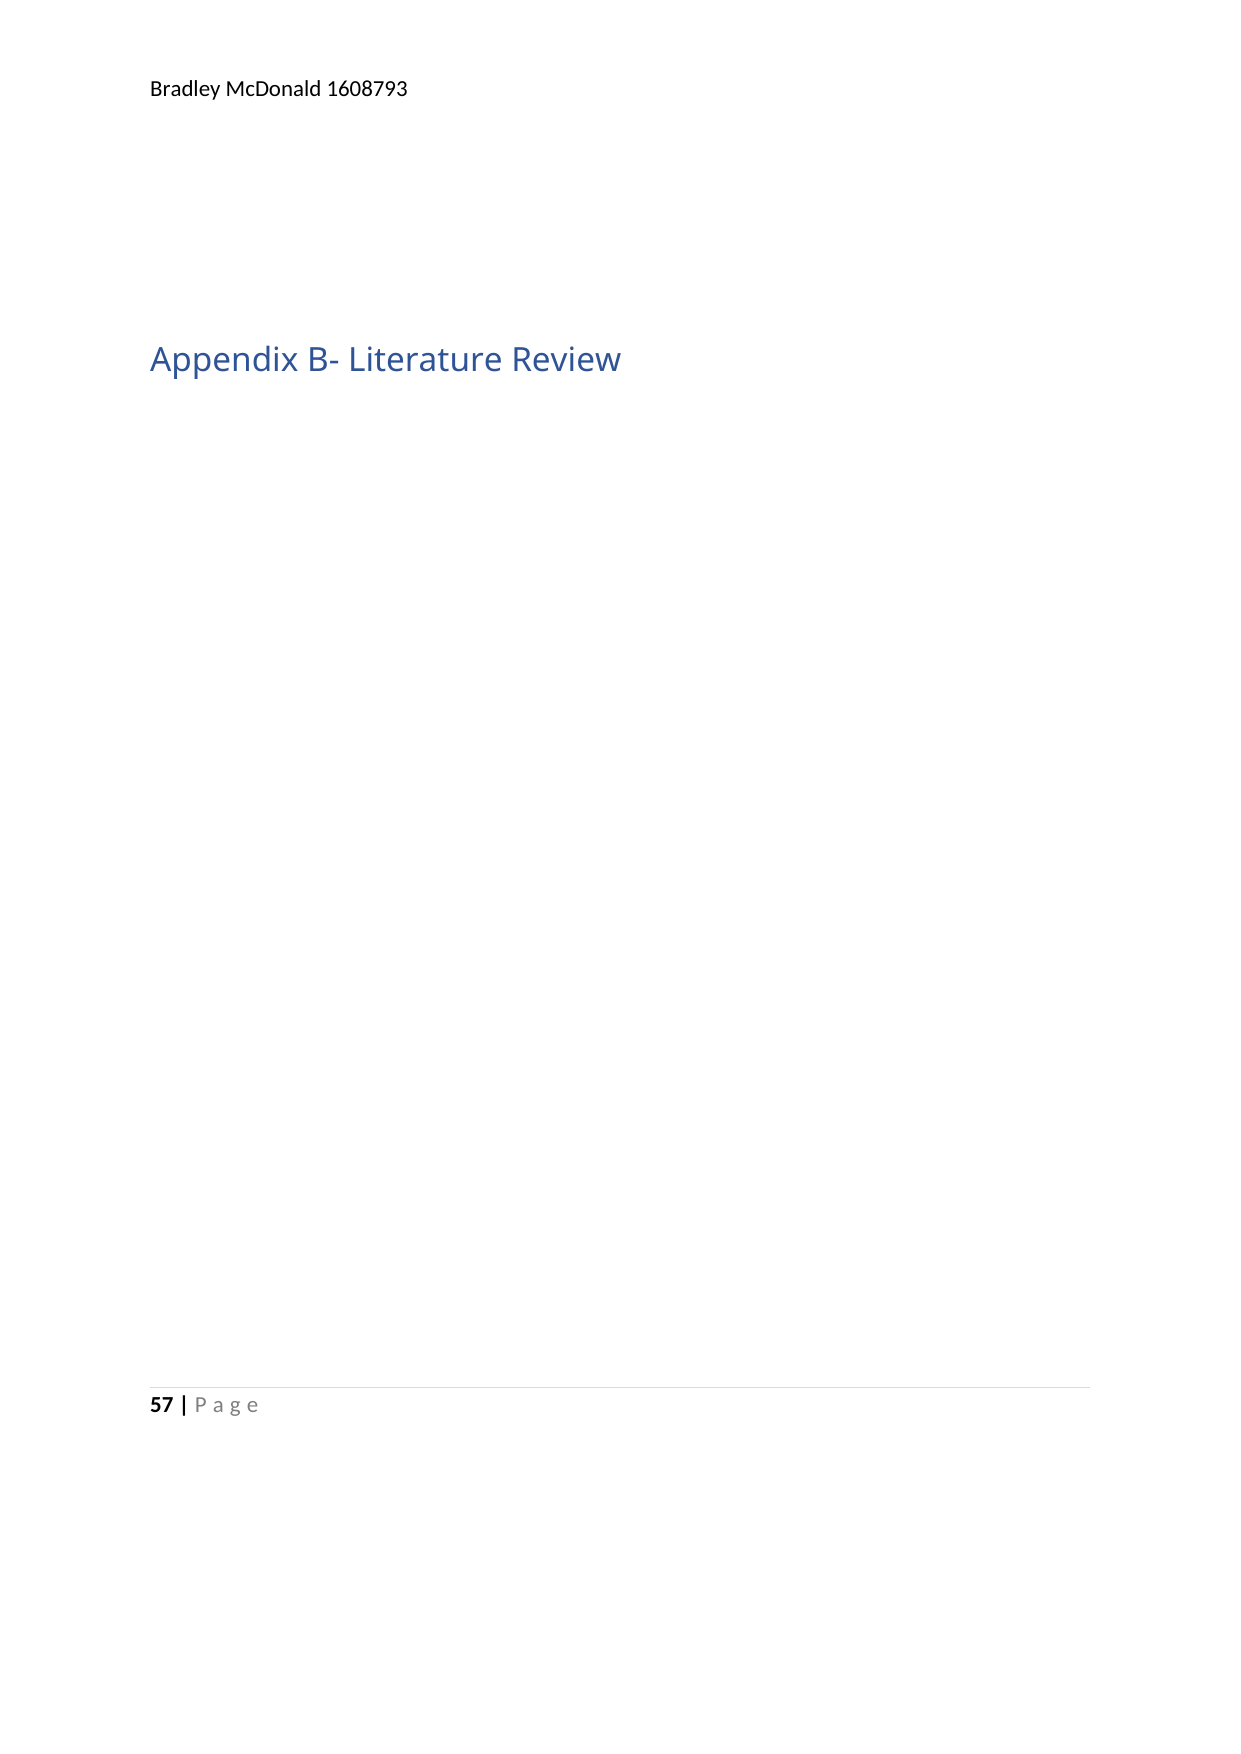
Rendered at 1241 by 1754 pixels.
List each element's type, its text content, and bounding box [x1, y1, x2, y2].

subtitle Appendix B- Literature Review [150, 336, 1090, 381]
